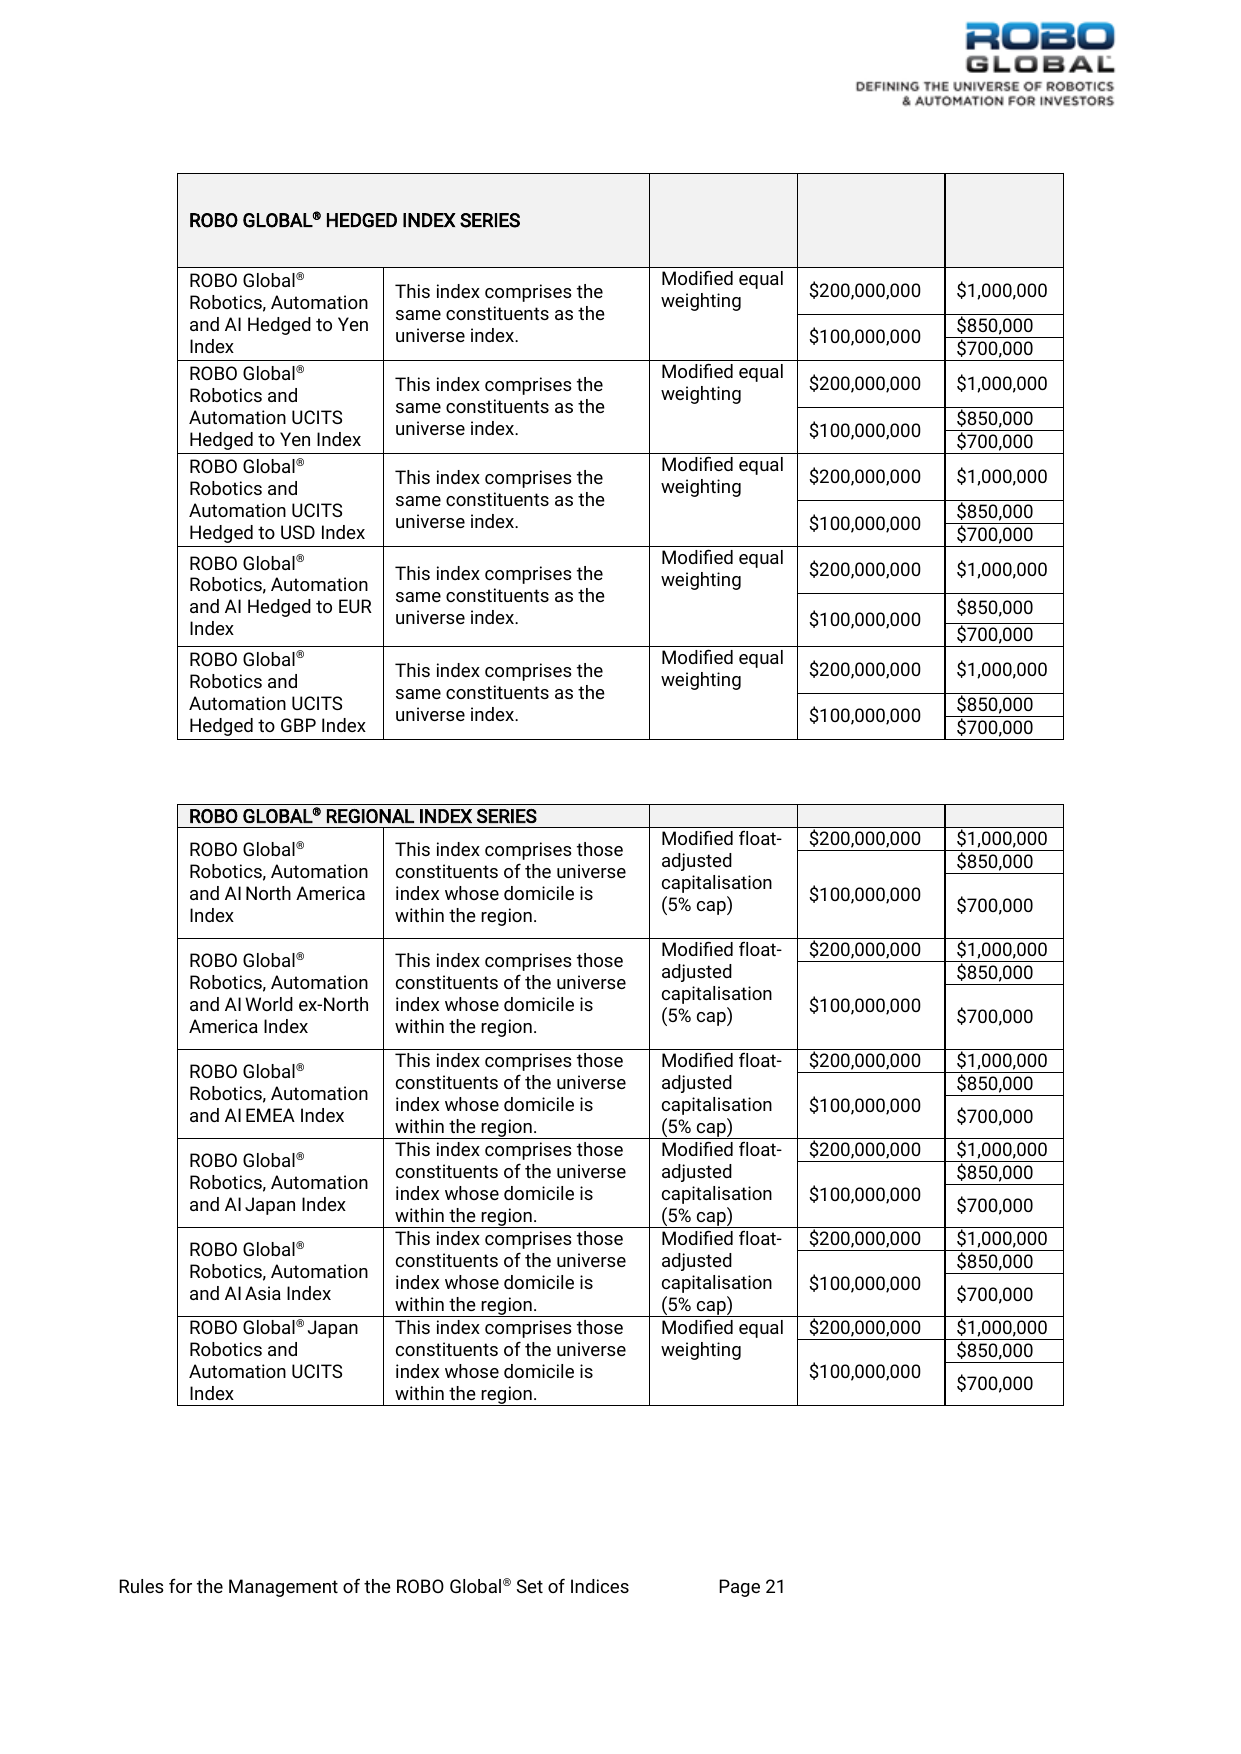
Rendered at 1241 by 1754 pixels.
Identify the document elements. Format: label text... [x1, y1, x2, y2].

table_header [650, 805, 797, 827]
table_cell ROBO Global® Robotics, Automation and AI North America Index [178, 828, 383, 938]
table_header [798, 805, 944, 827]
table_cell Modified equal weighting [650, 454, 797, 546]
table_cell This index comprises the same constituents as the universe index. [384, 268, 649, 360]
table_cell $1,000,000 [946, 268, 1063, 314]
table_cell $700,000 [946, 985, 1063, 1049]
table_cell ROBO Global® Robotics, Automation and AI Hedged to Yen Index [178, 268, 383, 360]
table_cell $850,000 [946, 851, 1063, 873]
table_cell $1,000,000 [946, 1050, 1063, 1072]
table_cell $850,000 [946, 1340, 1063, 1362]
table_cell $200,000,000 [798, 547, 944, 593]
table_cell $200,000,000 [798, 647, 944, 693]
table_cell Modified equal weighting [650, 1317, 797, 1405]
table_cell $1,000,000 [946, 1139, 1063, 1161]
table_cell This index comprises the same constituents as the universe index. [384, 547, 649, 646]
table_cell $1,000,000 [946, 939, 1063, 961]
table_cell $100,000,000 [798, 1073, 944, 1138]
table_cell $850,000 [946, 408, 1063, 430]
table_cell Modified equal weighting [650, 647, 797, 739]
table_cell $700,000 [946, 1096, 1063, 1138]
table_cell $200,000,000 [798, 828, 944, 850]
table_cell $100,000,000 [798, 315, 944, 360]
table_cell This index comprises those constituents of the universe index whose domicile is within the region. [384, 1050, 649, 1138]
table_cell Modified float-adjusted capitalisation (5% cap) [650, 939, 797, 1049]
table_cell ROBO Global® Japan Robotics and Automation UCITS Index [178, 1317, 383, 1405]
table_cell $700,000 [946, 431, 1063, 453]
table_cell ROBO Global® Robotics, Automation and AI EMEA Index [178, 1050, 383, 1138]
table_cell This index comprises those constituents of the universe index whose domicile is within the region. [384, 939, 649, 1049]
table_cell This index comprises the same constituents as the universe index. [384, 454, 649, 546]
table_cell $850,000 [946, 1073, 1063, 1095]
table_cell $1,000,000 [946, 454, 1063, 500]
table_cell $100,000,000 [798, 594, 944, 646]
table_cell $700,000 [946, 717, 1063, 739]
table_header ROBO GLOBAL® REGIONAL INDEX SERIES [178, 805, 649, 827]
table_cell Modified equal weighting [650, 361, 797, 453]
table_cell $200,000,000 [798, 1139, 944, 1161]
table_cell $1,000,000 [946, 647, 1063, 693]
table_cell $100,000,000 [798, 694, 944, 739]
table_cell $200,000,000 [798, 361, 944, 407]
table_cell ROBO Global® Robotics, Automation and AI Hedged to EUR Index [178, 547, 383, 646]
table_cell $850,000 [946, 694, 1063, 716]
table_cell ROBO Global® Robotics, Automation and AI Japan Index [178, 1139, 383, 1227]
table_header [798, 174, 944, 267]
table_cell $1,000,000 [946, 547, 1063, 593]
table_cell $700,000 [946, 1274, 1063, 1316]
table_cell $1,000,000 [946, 1228, 1063, 1250]
table_header [650, 174, 797, 267]
table_cell ROBO Global® Robotics and Automation UCITS Hedged to USD Index [178, 454, 383, 546]
table_cell $200,000,000 [798, 1050, 944, 1072]
table_cell $850,000 [946, 315, 1063, 337]
table_cell ROBO Global® Robotics, Automation and AI World ex-North America Index [178, 939, 383, 1049]
table_cell This index comprises those constituents of the universe index whose domicile is within the region. [384, 828, 649, 938]
table_cell Modified float-adjusted capitalisation (5% cap) [650, 828, 797, 938]
table_cell ROBO Global® Robotics, Automation and AI Asia Index [178, 1228, 383, 1316]
table_cell Modified equal weighting [650, 268, 797, 360]
table_cell $700,000 [946, 338, 1063, 360]
picture [851, 19, 1122, 113]
table_cell Modified float-adjusted capitalisation (5% cap) [650, 1228, 797, 1316]
table_cell Modified float-adjusted capitalisation (5% cap) [650, 1139, 797, 1227]
table_cell ROBO Global® Robotics and Automation UCITS Hedged to Yen Index [178, 361, 383, 453]
table_cell This index comprises the same constituents as the universe index. [384, 647, 649, 739]
table_header ROBO GLOBAL® HEDGED INDEX SERIES [178, 174, 649, 267]
table_cell $850,000 [946, 1162, 1063, 1184]
table_cell $850,000 [946, 501, 1063, 523]
table_cell This index comprises those constituents of the universe index whose domicile is within the region. [384, 1139, 649, 1227]
table_cell $1,000,000 [946, 361, 1063, 407]
table_cell $200,000,000 [798, 268, 944, 314]
table_cell This index comprises the same constituents as the universe index. [384, 361, 649, 453]
table_cell This index comprises those constituents of the universe index whose domicile is within the region. [384, 1317, 649, 1405]
table_cell $200,000,000 [798, 1228, 944, 1250]
table_cell $100,000,000 [798, 1162, 944, 1227]
table_cell $700,000 [946, 1363, 1063, 1405]
table_cell $700,000 [946, 624, 1063, 646]
table_cell $200,000,000 [798, 1317, 944, 1339]
table_cell $100,000,000 [798, 1340, 944, 1405]
table_cell ROBO Global® Robotics and Automation UCITS Hedged to GBP Index [178, 647, 383, 739]
table_cell $100,000,000 [798, 851, 944, 938]
table_cell $1,000,000 [946, 828, 1063, 850]
table_cell $100,000,000 [798, 962, 944, 1049]
table_cell Modified equal weighting [650, 547, 797, 646]
table_cell $100,000,000 [798, 408, 944, 453]
table_cell This index comprises those constituents of the universe index whose domicile is within the region. [384, 1228, 649, 1316]
table_cell $850,000 [946, 1251, 1063, 1273]
table_cell $700,000 [946, 874, 1063, 938]
table_cell $1,000,000 [946, 1317, 1063, 1339]
table_header [946, 174, 1063, 267]
table_cell $200,000,000 [798, 939, 944, 961]
table_cell $700,000 [946, 1185, 1063, 1227]
table_cell $100,000,000 [798, 1251, 944, 1316]
table_cell $700,000 [946, 524, 1063, 546]
table_cell $850,000 [946, 594, 1063, 623]
table_cell $100,000,000 [798, 501, 944, 546]
table_cell $850,000 [946, 962, 1063, 984]
table_cell $200,000,000 [798, 454, 944, 500]
table_header [946, 805, 1063, 827]
table_cell Modified float-adjusted capitalisation (5% cap) [650, 1050, 797, 1138]
